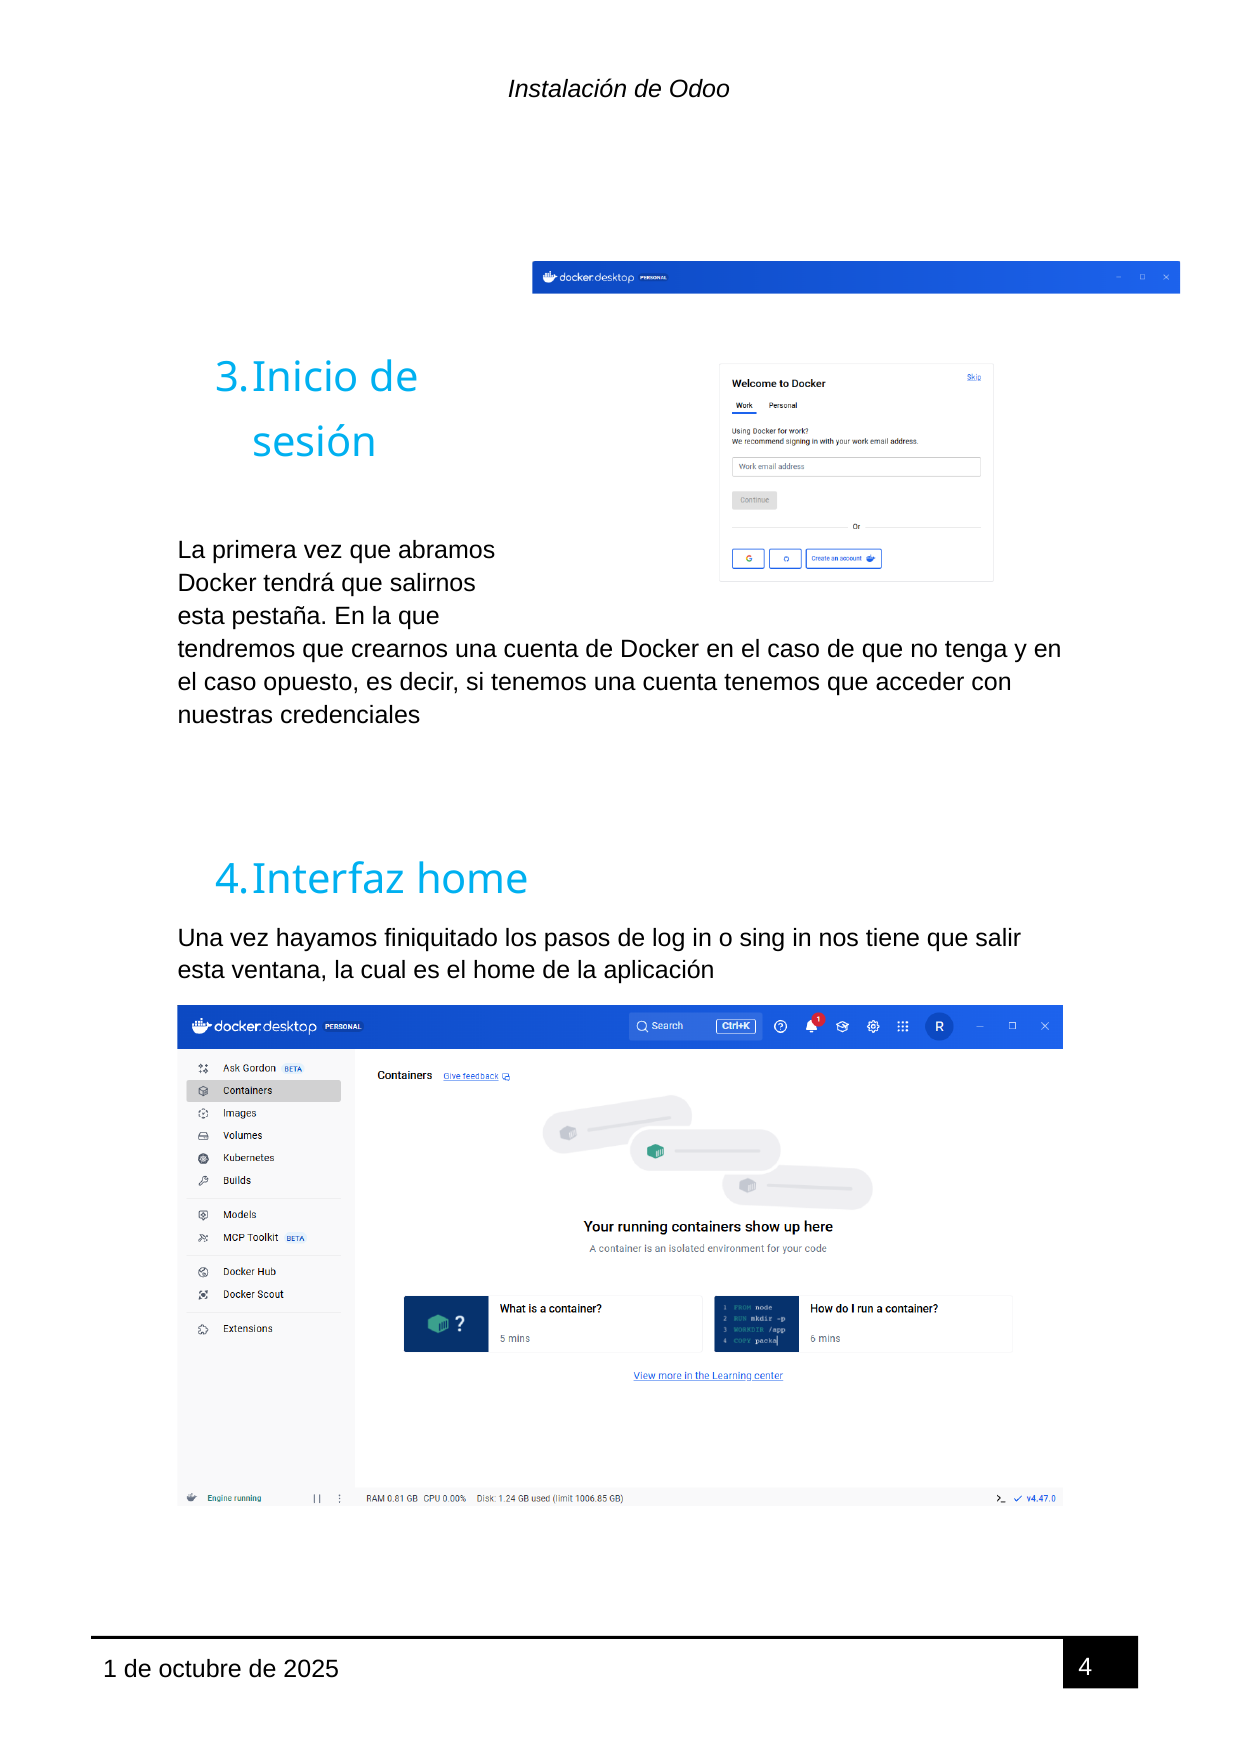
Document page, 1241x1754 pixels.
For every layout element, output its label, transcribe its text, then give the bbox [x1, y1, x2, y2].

picture [532, 261, 1181, 628]
text La primera vez que abramos Docker tendrá que salirnos esta pestaña. En la que tendremos que crearnos una cuenta de Docker en el caso de que no tenga y en el caso opuesto, es decir, si tenemos una cuenta tenemos que acceder con nuestras credenciales [177, 535, 1063, 729]
text Una vez hayamos finiquitado los pasos de log in o sing in nos tiene que salir esta ventana, la cual es el home de la aplicación [177, 922, 1063, 984]
subtitle Interfaz home [215, 849, 1063, 906]
subtitle Inicio de sesión [215, 346, 532, 468]
picture [177, 1005, 1063, 1506]
